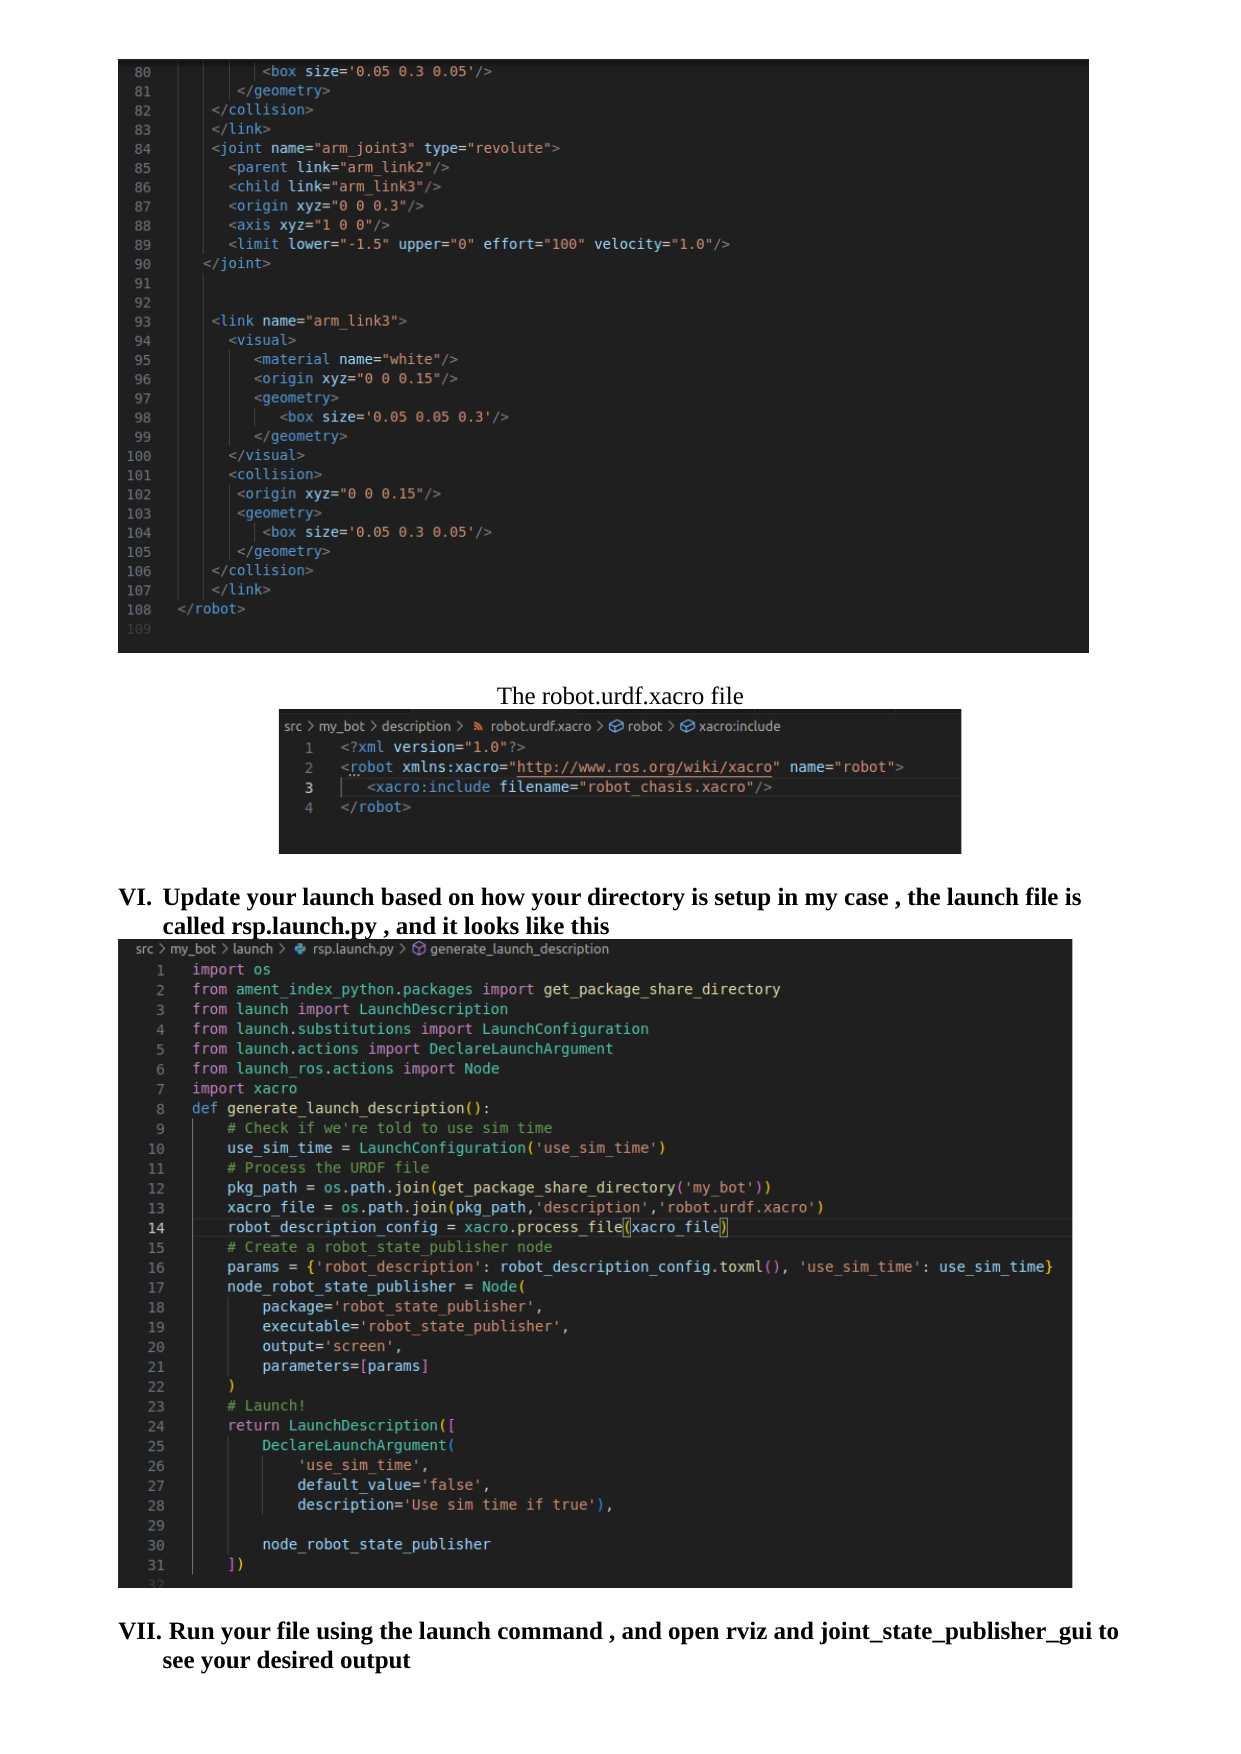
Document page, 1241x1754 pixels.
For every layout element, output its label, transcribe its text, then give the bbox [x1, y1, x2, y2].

list Update your launch based on how your directory is setup in my case , the launch file is called rsp.launch.py , and it looks like this [118, 882, 1122, 940]
picture [278, 709, 962, 854]
picture [118, 939, 1073, 1588]
text The robot.urdf.xacro file [118, 681, 1122, 710]
picture [118, 59, 1089, 653]
list Run your file using the launch command , and open rviz and joint_state_publisher_gui to see your desired output [118, 1616, 1122, 1674]
